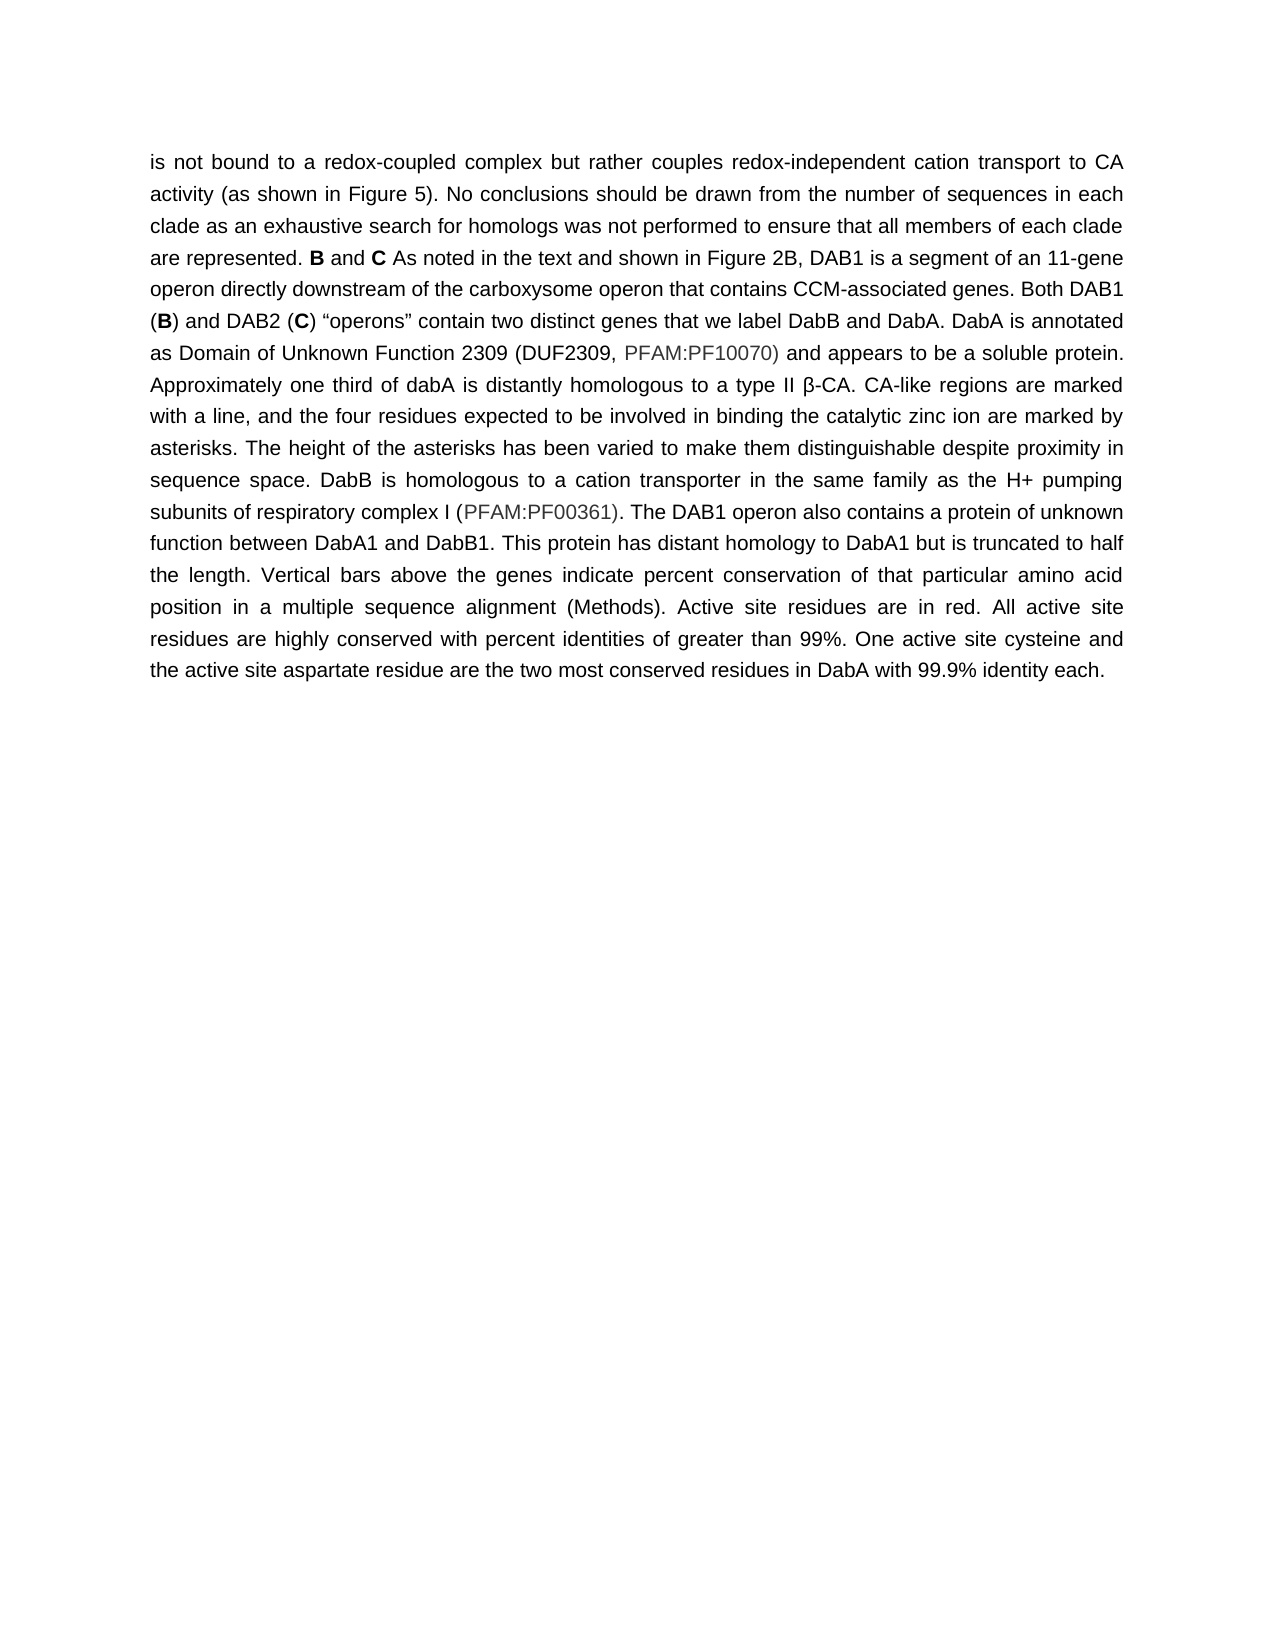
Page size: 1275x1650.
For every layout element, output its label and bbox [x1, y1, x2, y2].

text [150, 150, 1125, 682]
